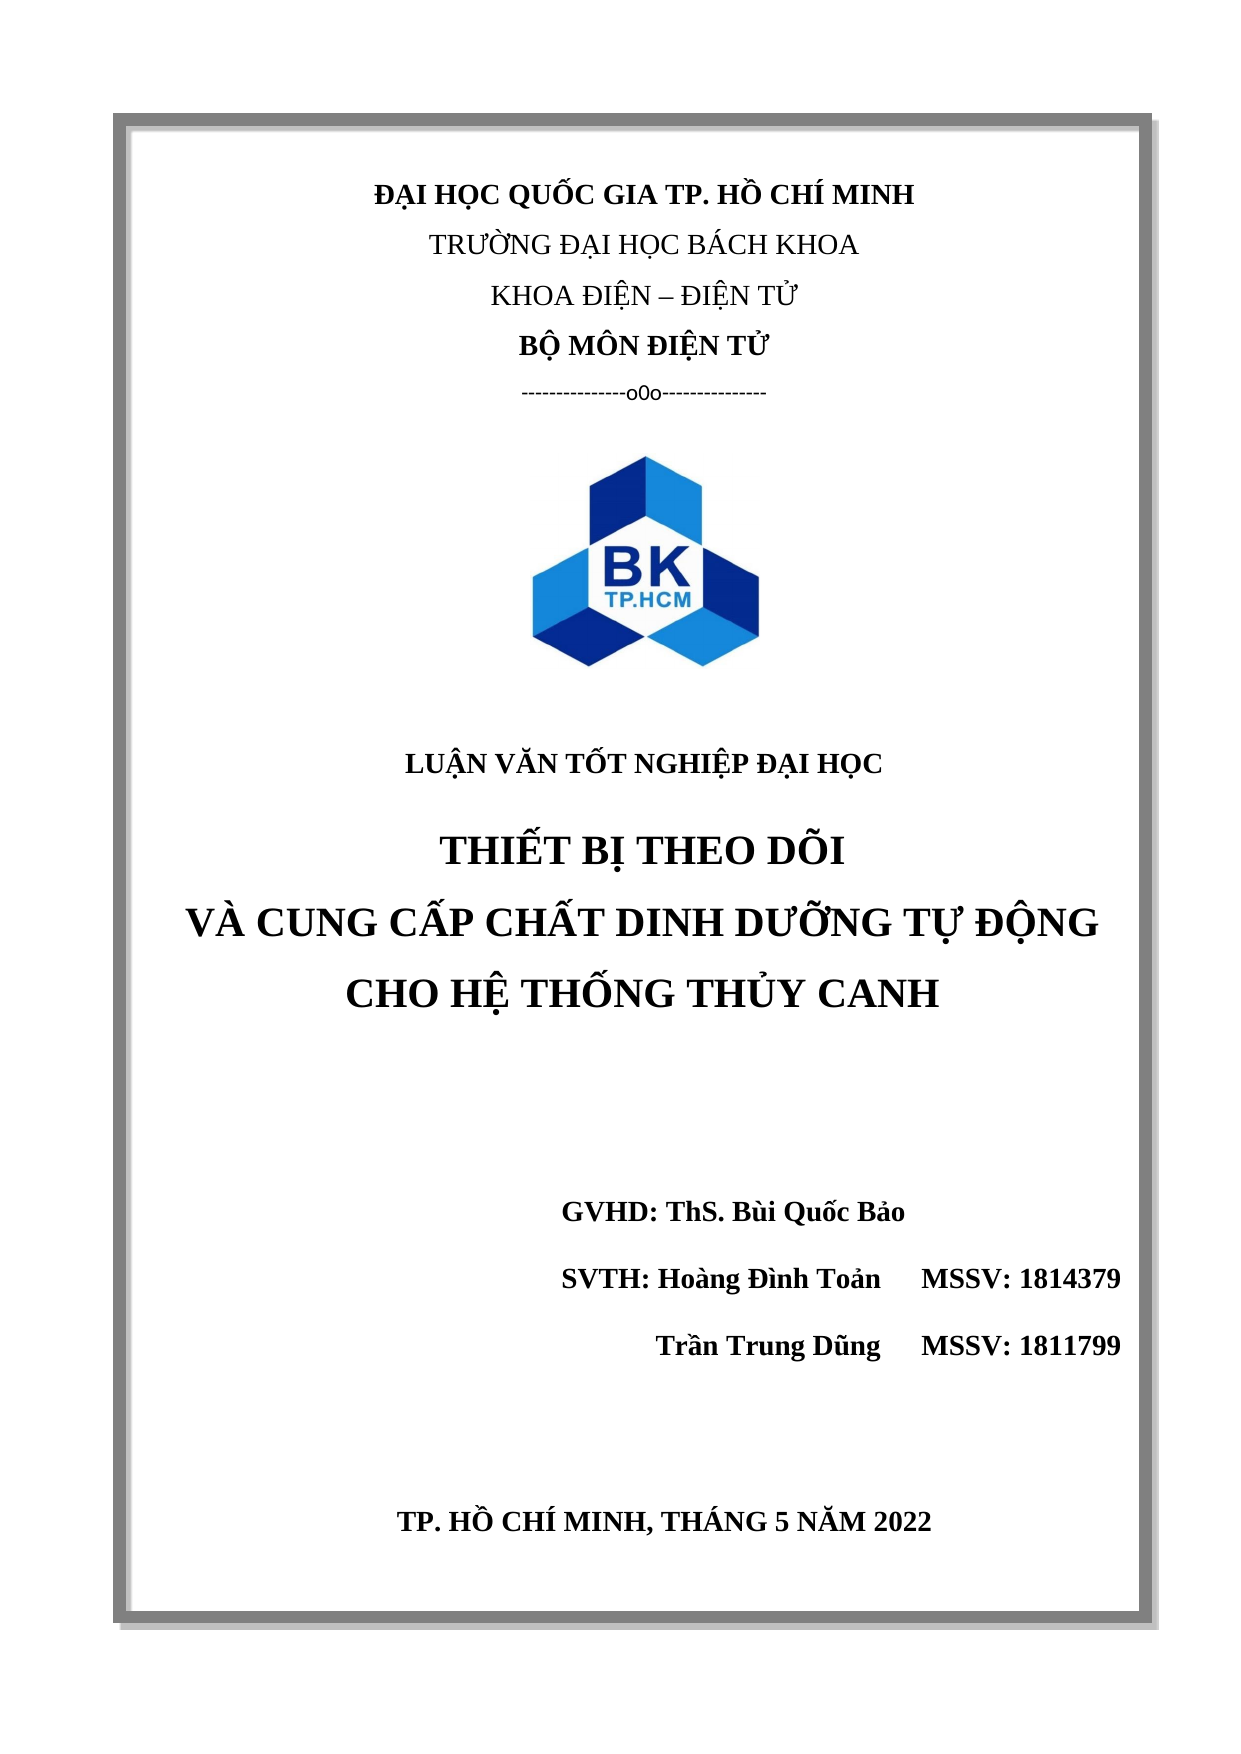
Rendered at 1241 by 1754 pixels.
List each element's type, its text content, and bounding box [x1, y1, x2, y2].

text SVTH: Hoàng Đình Toản MSSV: 1814379 [546, 1261, 1139, 1295]
text TRƯỜNG ĐẠI HỌC BÁCH KHOA [137, 227, 1139, 261]
text ---------------o0o--------------- [137, 378, 1139, 406]
text ĐẠI HỌC QUỐC GIA TP. HỒ CHÍ MINH [137, 177, 1139, 211]
text BỘ MÔN ĐIỆN TỬ [137, 328, 1139, 362]
text KHOA ĐIỆN – ĐIỆN TỬ [137, 278, 1139, 311]
text LUẬN VĂN TỐT NGHIỆP ĐẠI HỌC [137, 747, 1139, 780]
text TP. HỒ CHÍ MINH, THÁNG 5 NĂM 2022 [137, 1504, 1139, 1537]
text THIẾT BỊ THEO DÕI [134, 825, 1139, 873]
text GVHD: ThS. Bùi Quốc Bảo [561, 1194, 1139, 1228]
text VÀ CUNG CẤP CHẤT DINH DƯỠNG TỰ ĐỘNG CHO HỆ THỐNG THỦY CANH [134, 897, 1139, 1017]
text Trần Trung Dũng MSSV: 1811799 [546, 1328, 1139, 1362]
picture [530, 453, 761, 669]
